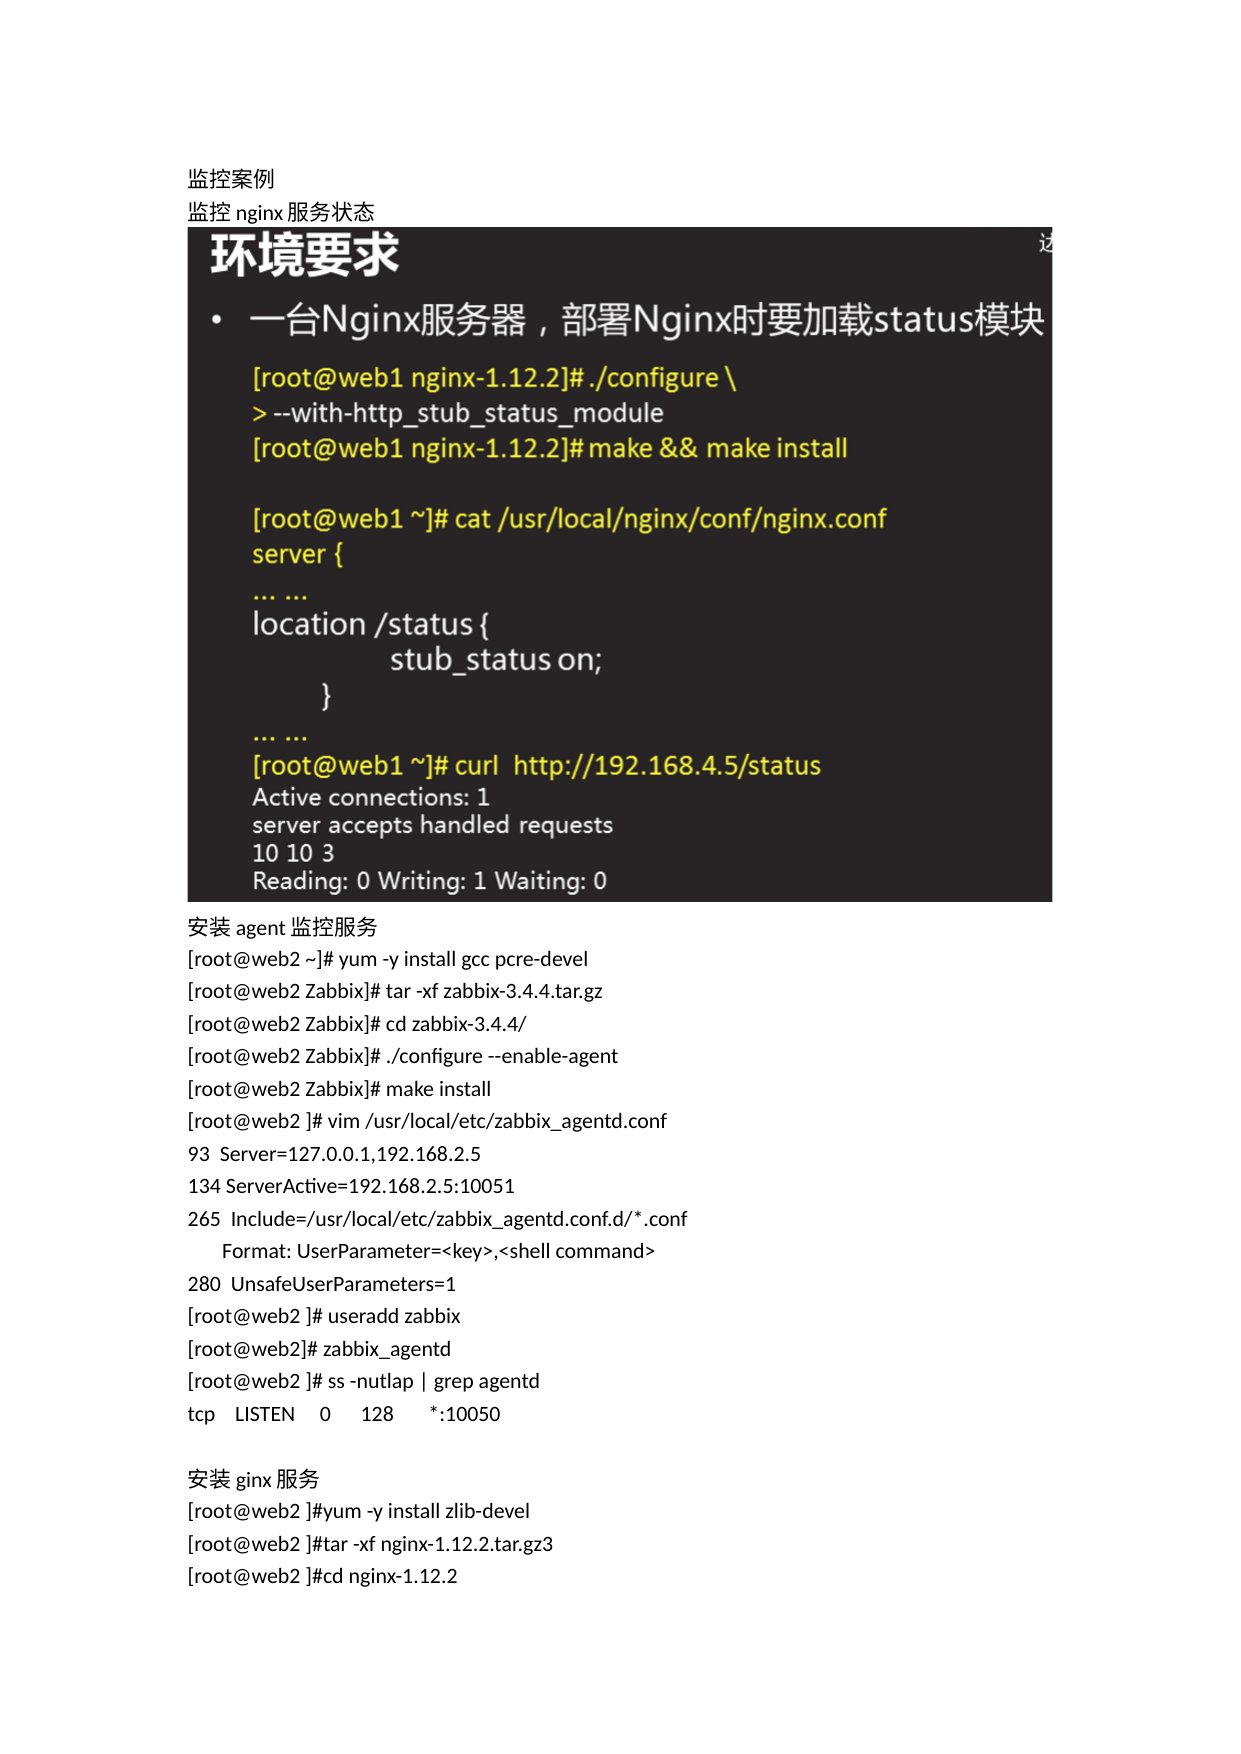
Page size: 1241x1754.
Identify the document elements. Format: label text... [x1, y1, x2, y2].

text [root@web2 ]#cd nginx-1.12.2 [187, 1559, 1053, 1592]
text [root@web2 ]# vim /usr/local/etc/zabbix_agentd.conf [187, 1104, 1053, 1137]
text [root@web2 ~]# yum -y install gcc pcre-devel [187, 942, 1053, 974]
text [root@web2 ]#yum -y install zlib-devel [187, 1494, 1053, 1527]
text 监控案例 [187, 162, 1053, 194]
text [root@web2 ]#tar -xf nginx-1.12.2.tar.gz3 [187, 1527, 1053, 1559]
text [root@web2 ]# ss -nutlap | grep agentd [187, 1364, 1053, 1397]
text 134 ServerActive=192.168.2.5:10051 [187, 1169, 1053, 1202]
text [root@web2 ]# useradd zabbix [187, 1299, 1053, 1332]
text [root@web2 Zabbix]# tar -xf zabbix-3.4.4.tar.gz [187, 974, 1053, 1007]
text tcp LISTEN 0 128 *:10050 [187, 1397, 1053, 1429]
text [root@web2 Zabbix]# make install [187, 1072, 1053, 1104]
text [root@web2 Zabbix]# cd zabbix-3.4.4/ [187, 1007, 1053, 1039]
text 安装ginx服务 [187, 1462, 1053, 1494]
text [root@web2 Zabbix]# ./configure --enable-agent [187, 1039, 1053, 1072]
text 280 UnsafeUserParameters=1 [187, 1267, 1053, 1299]
text 93 Server=127.0.0.1,192.168.2.5 [187, 1137, 1053, 1169]
picture [187, 227, 1053, 902]
text 安装agent监控服务 [187, 909, 1053, 942]
text 监控nginx服务状态 [187, 194, 1053, 227]
text Format: UserParameter=<key>,<shell command> [187, 1234, 1053, 1267]
text [root@web2]# zabbix_agentd [187, 1332, 1053, 1364]
text 265 Include=/usr/local/etc/zabbix_agentd.conf.d/*.conf [187, 1202, 1053, 1234]
